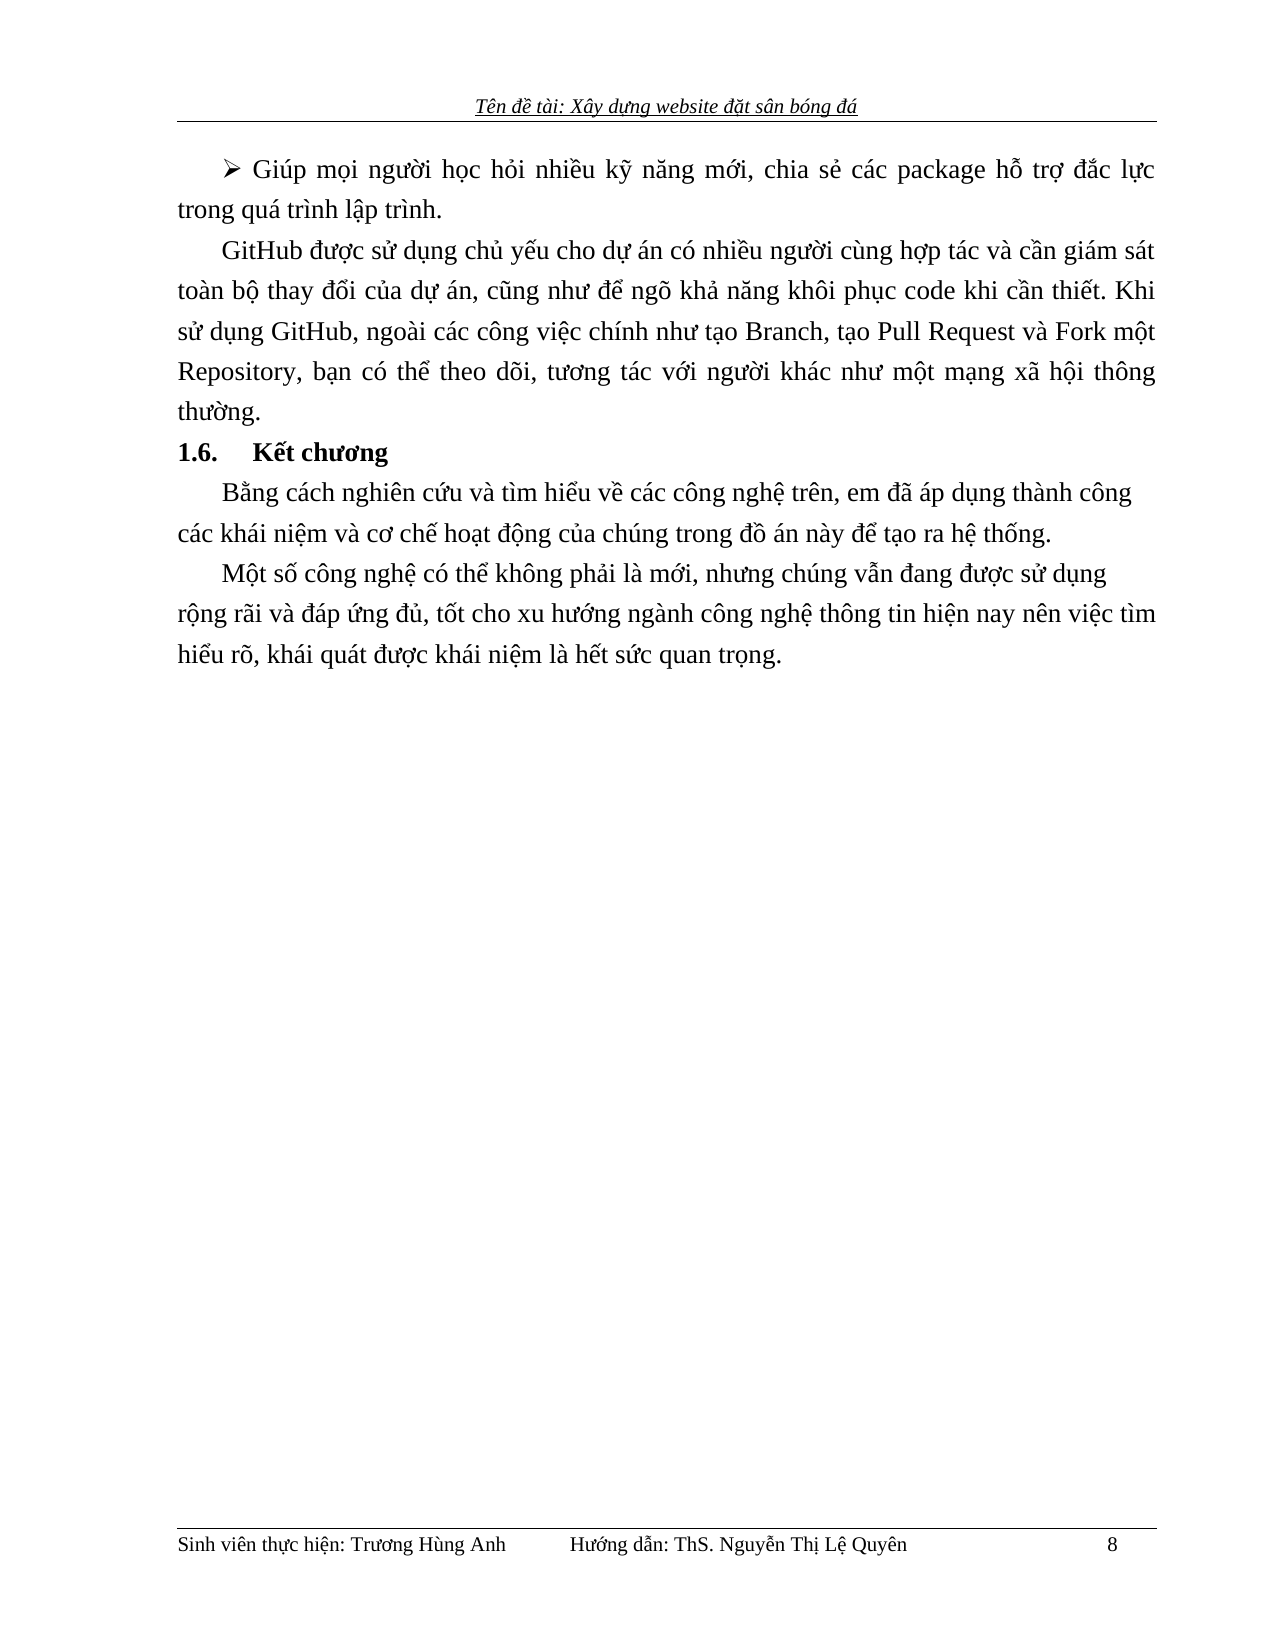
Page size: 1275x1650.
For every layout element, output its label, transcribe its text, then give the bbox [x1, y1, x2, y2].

text Bằng cách nghiên cứu và tìm hiểu về các công nghệ trên, em đã áp dụng thành công các khái niệm và cơ chế hoạt động của chúng trong đồ án này để tạo ra hệ thống. [177, 476, 1157, 548]
list Giúp mọi người học hỏi nhiều kỹ năng mới, chia sẻ các package hỗ trợ đắc lực trong quá trình lập trình. [177, 153, 1157, 224]
subtitle Kết chương [177, 436, 1157, 467]
text Một số công nghệ có thể không phải là mới, nhưng chúng vẫn đang được sử dụng rộng rãi và đáp ứng đủ, tốt cho xu hướng ngành công nghệ thông tin hiện nay nên việc tìm hiểu rõ, khái quát được khái niệm là hết sức quan trọng. [177, 557, 1157, 669]
text GitHub được sử dụng chủ yếu cho dự án có nhiều người cùng hợp tác và cần giám sát toàn bộ thay đổi của dự án, cũng như để ngõ khả năng khôi phục code khi cần thiết. Khi sử dụng GitHub, ngoài các công việc chính như tạo Branch, tạo Pull Request và Fork một Repository, bạn có thể theo dõi, tương tác với người khác như một mạng xã hội thông thường. [177, 234, 1157, 427]
